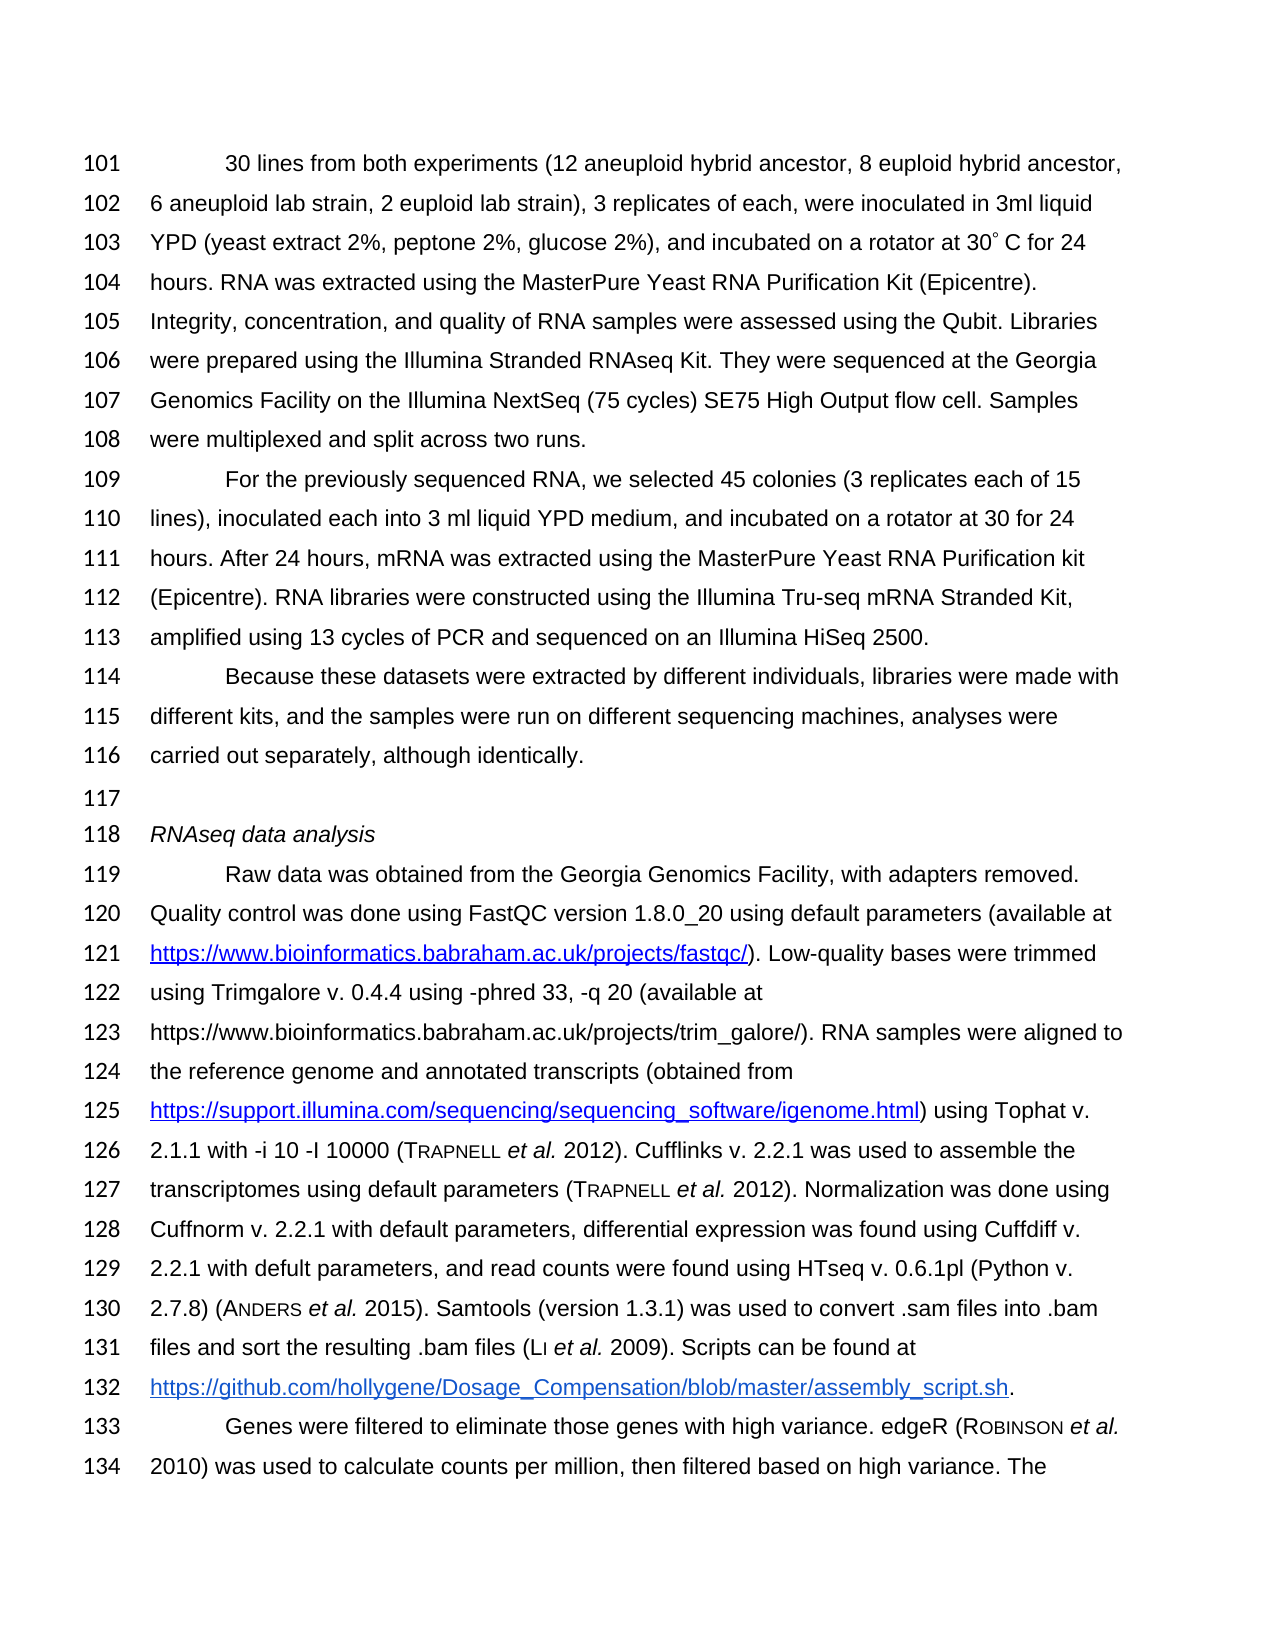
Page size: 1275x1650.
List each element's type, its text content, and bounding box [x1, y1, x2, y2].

text RNAseq data analysis [150, 821, 1125, 847]
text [150, 1413, 1125, 1479]
text 30 lines from both experiments (12 aneuploid hybrid ancestor, 8 euploid hybrid ancestor, 6 aneuploid lab strain, 2 euploid lab strain), 3 replicates of each, were inoculated in 3ml liquid YPD (yeast extract 2%, peptone 2%, glucose 2%), and incubated on a rotator at 30 C for 24 hours. RNA was extracted using the MasterPure Yeast RNA Purification Kit (Epicentre). Integrity, concentration, and quality of RNA samples were assessed using the Qubit. Libraries were prepared using the Illumina Stranded RNAseq Kit. They were sequenced at the Georgia Genomics Facility on the Illumina NextSeq (75 cycles) SE75 High Output flow cell. Samples were multiplexed and split across two runs. [150, 150, 1125, 453]
text Raw data was obtained from the Georgia Genomics Facility, with adapters removed. Quality control was done using FastQC version 1.8.0_20 using default parameters (available at https://www.bioinformatics.babraham.ac.uk/projects/fastqc/). Low-quality bases were trimmed using Trimgalore v. 0.4.4 using -phred 33, -q 20 (available at https://www.bioinformatics.babraham.ac.uk/projects/trim_galore/). RNA samples were aligned to the reference genome and annotated transcripts (obtained from https://support.illumina.com/sequencing/sequencing_software/igenome.html) using Tophat v. 2.1.1 with -i 10 -I 10000 (Trapnell et al. 2012). Cufflinks v. 2.2.1 was used to assemble the transcriptomes using default parameters (Trapnell et al. 2012). Normalization was done using Cuffnorm v. 2.2.1 with default parameters, differential expression was found using Cuffdiff v. 2.2.1 with defult parameters, and read counts were found using HTseq v. 0.6.1pl (Python v. 2.7.8) (Anders et al. 2015). Samtools (version 1.3.1) was used to convert .sam files into .bam files and sort the resulting .bam files (Li et al. 2009). Scripts can be found at https://github.com/hollygene/Dosage_Compensation/blob/master/assembly_script.sh. [150, 861, 1125, 1400]
text Because these datasets were extracted by different individuals, libraries were made with different kits, and the samples were run on different sequencing machines, analyses were carried out separately, although identically. [150, 663, 1125, 768]
text For the previously sequenced RNA, we selected 45 colonies (3 replicates each of 15 lines), inoculated each into 3 ml liquid YPD medium, and incubated on a rotator at 30 for 24 hours. After 24 hours, mRNA was extracted using the MasterPure Yeast RNA Purification kit (Epicentre). RNA libraries were constructed using the Illumina Tru-seq mRNA Stranded Kit, amplified using 13 cycles of PCR and sequenced on an Illumina HiSeq 2500. [150, 466, 1125, 650]
